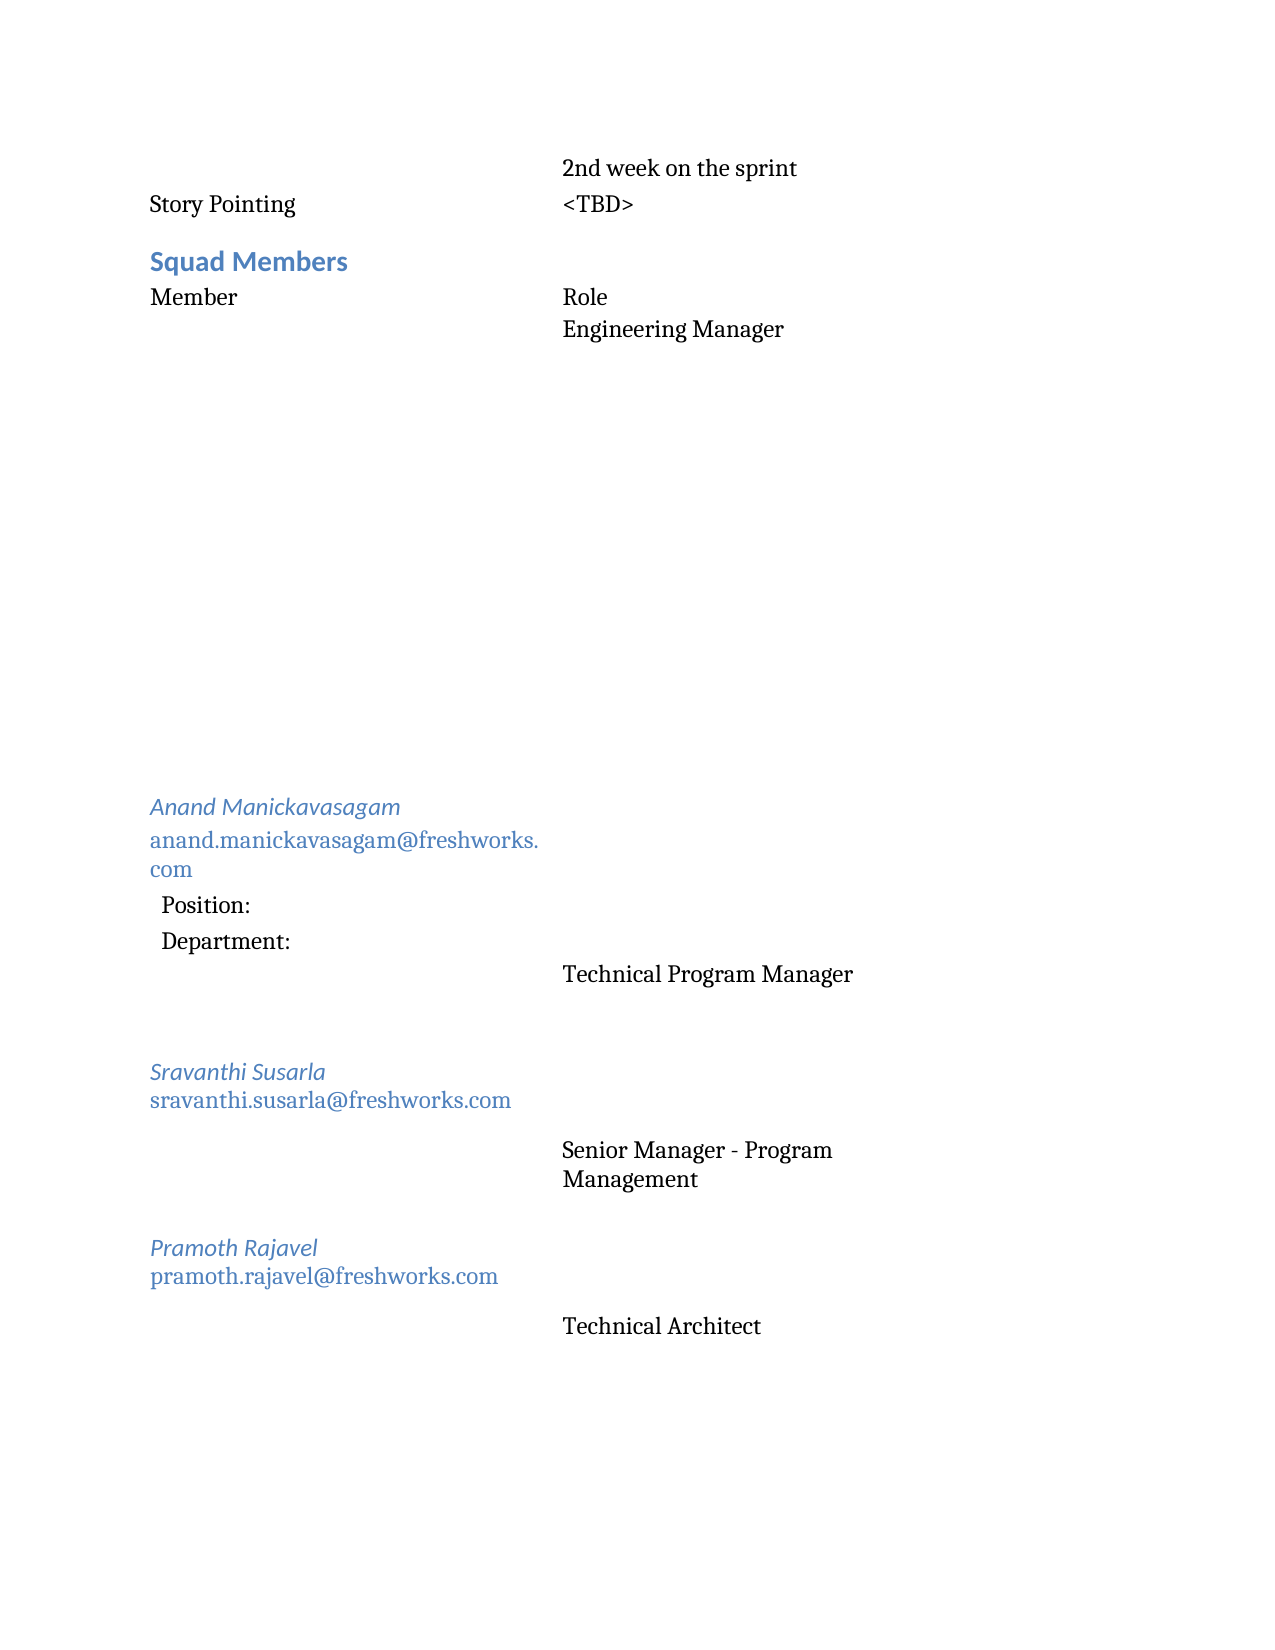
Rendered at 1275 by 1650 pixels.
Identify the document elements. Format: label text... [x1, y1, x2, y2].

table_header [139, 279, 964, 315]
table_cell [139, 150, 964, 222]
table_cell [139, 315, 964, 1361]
subtitle Squad Members [150, 243, 1125, 279]
